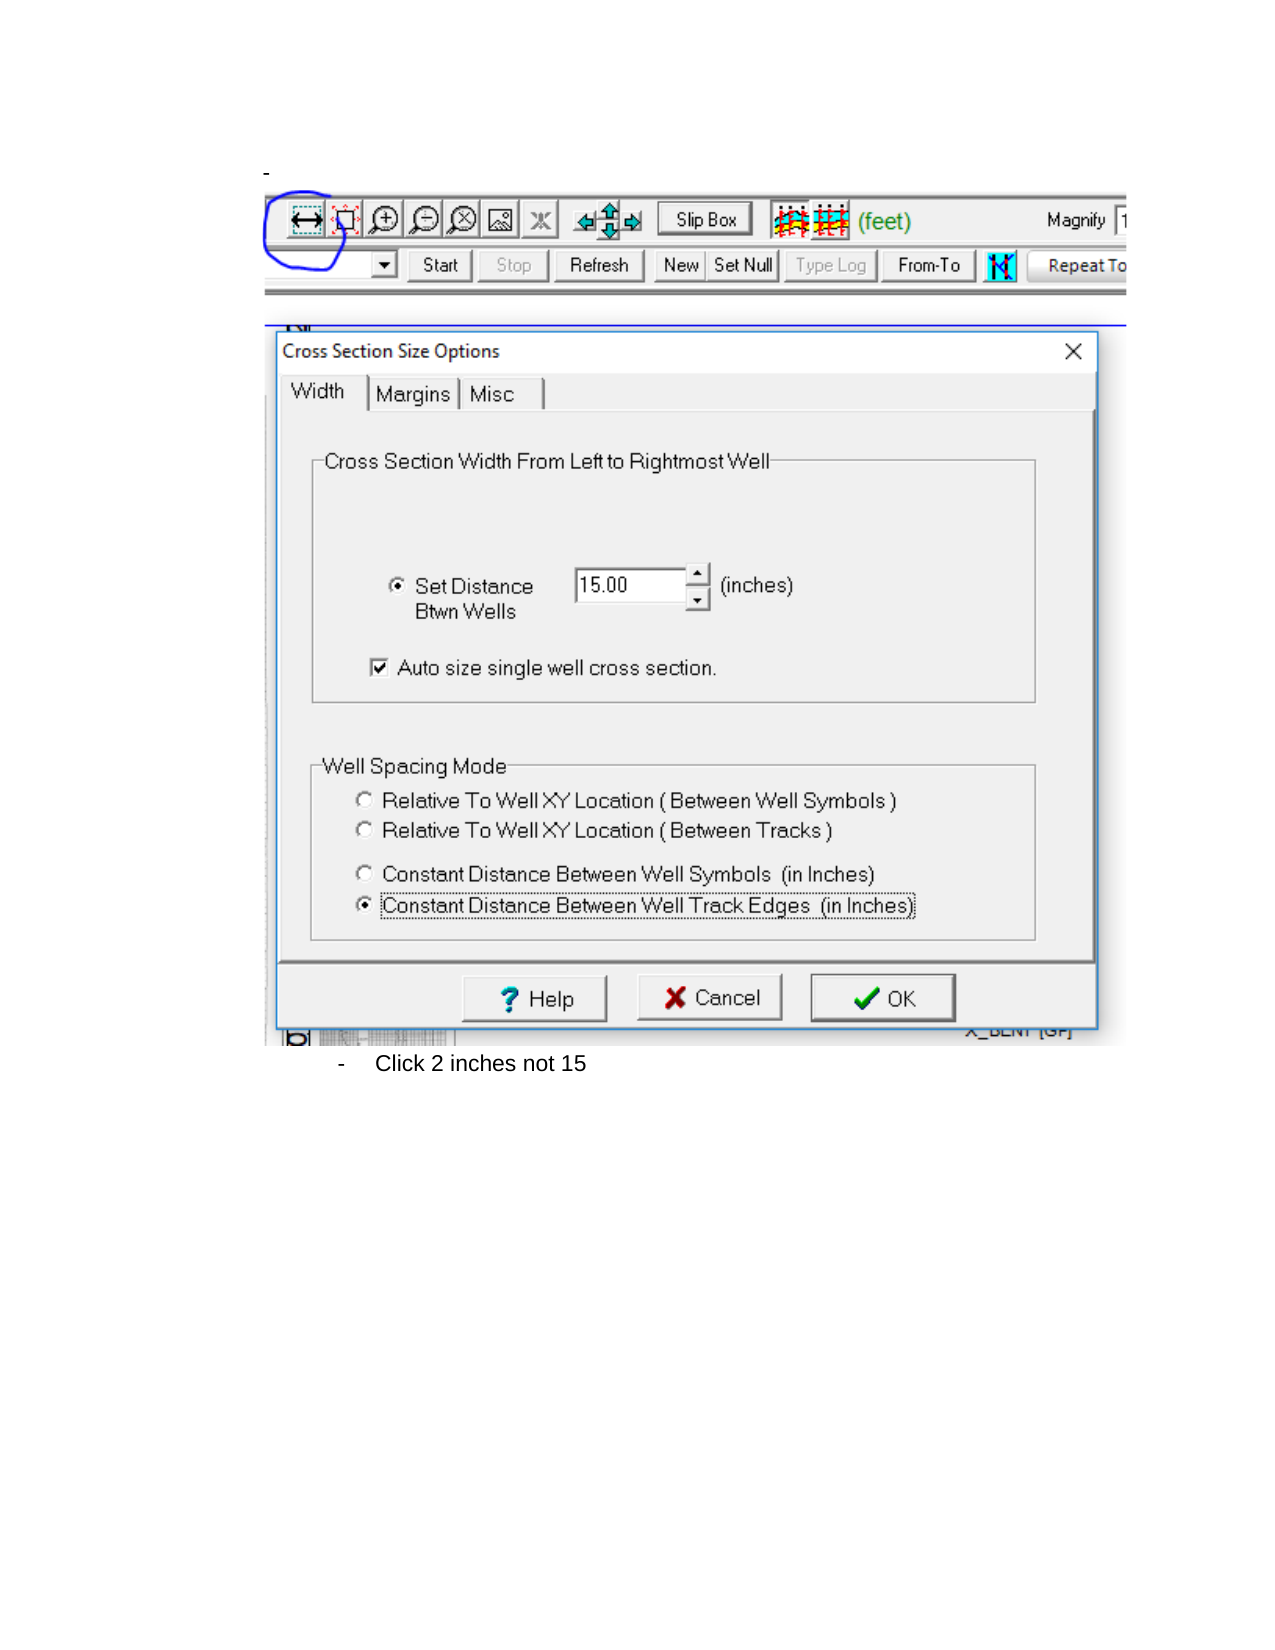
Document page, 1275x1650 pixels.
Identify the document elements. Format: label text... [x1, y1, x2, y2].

picture [262, 189, 1127, 1046]
list Click 2 inches not 15 [337, 1050, 1125, 1076]
